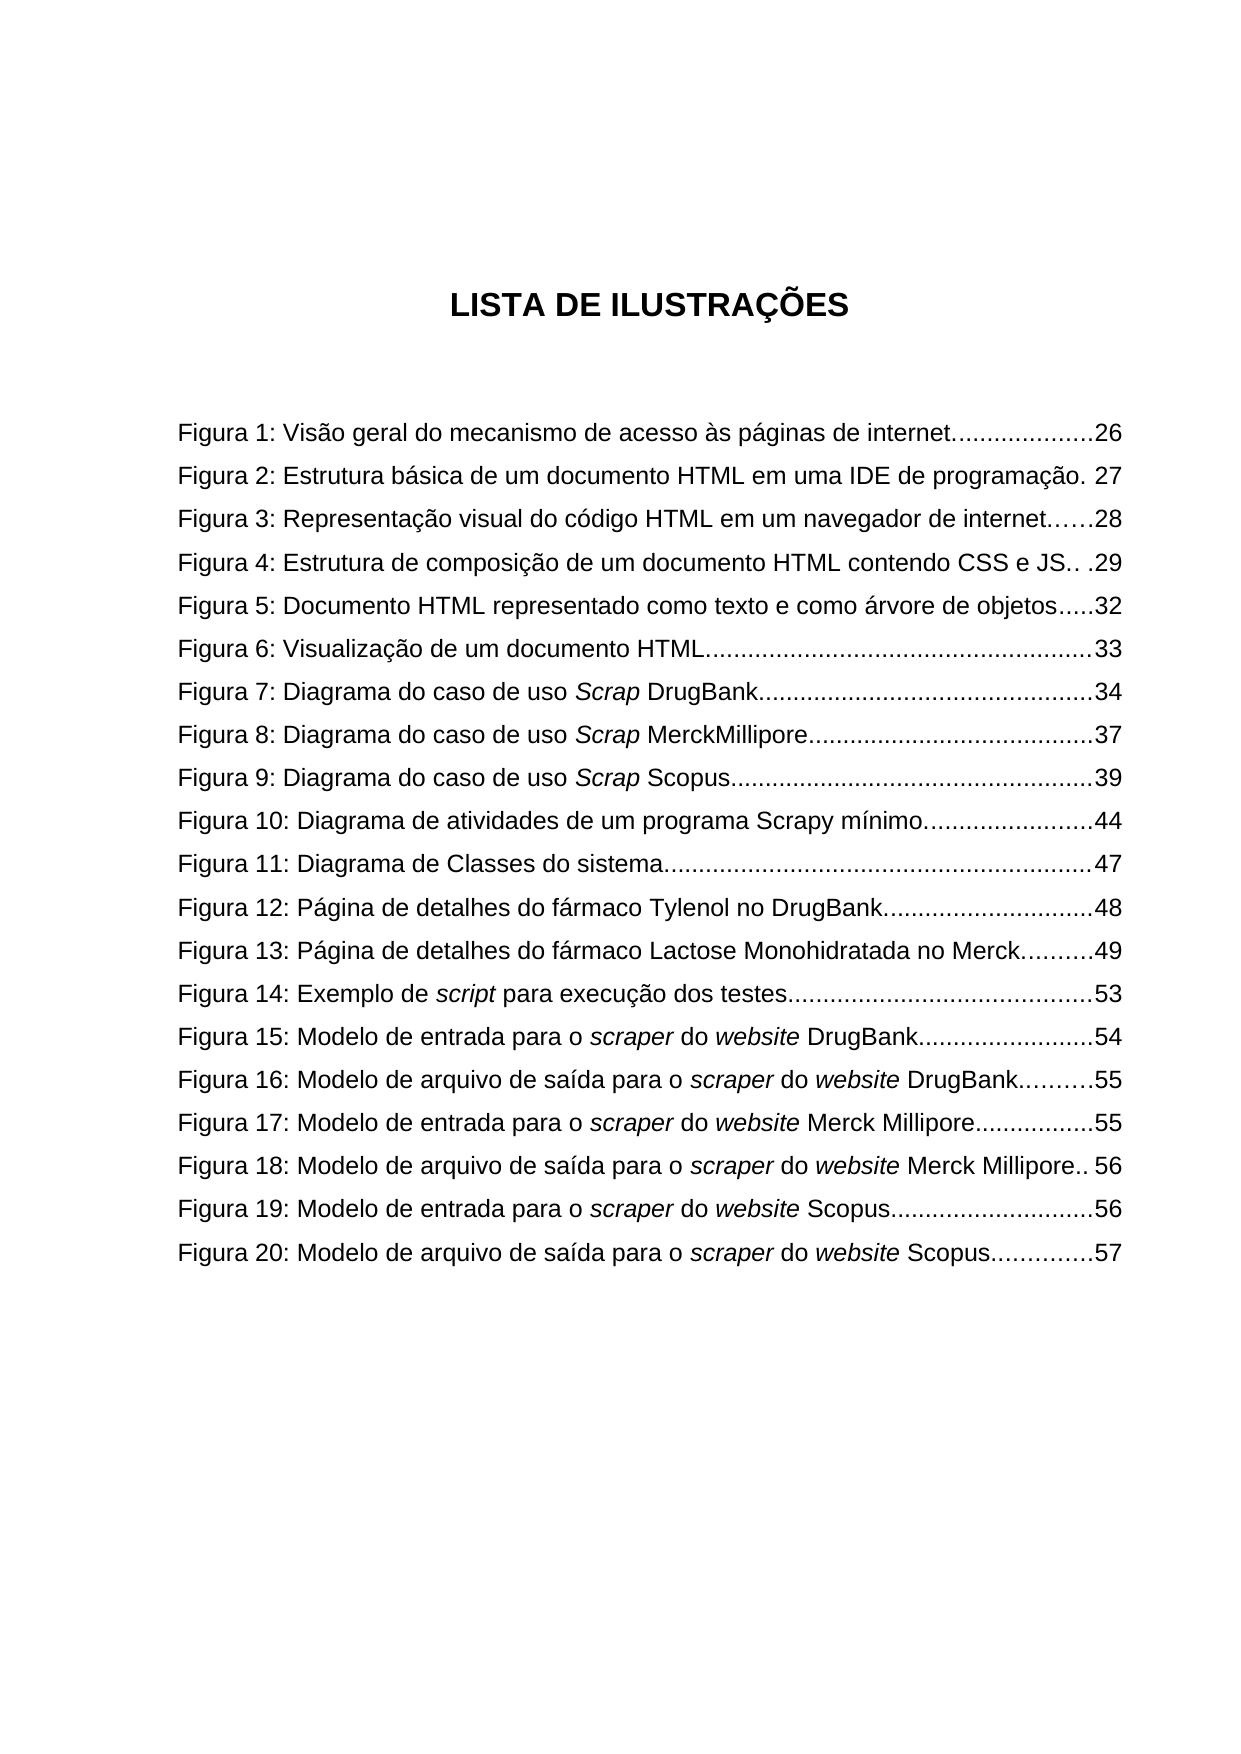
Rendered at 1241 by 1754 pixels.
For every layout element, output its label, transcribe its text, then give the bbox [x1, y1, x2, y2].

text Figura 7: Diagrama do caso de uso Scrap DrugBank. 34 [177, 677, 1122, 706]
text Figura 20: Modelo de arquivo de saída para o scraper do website Scopus. 57 [177, 1237, 1122, 1266]
text Figura 13: Página de detalhes do fármaco Lactose Monohidratada no Merck. 49 [177, 936, 1122, 964]
list LISTA DE ILUSTRAÇÕES [177, 286, 1122, 324]
text Figura 17: Modelo de entrada para o scraper do website Merck Millipore. 55 [177, 1108, 1122, 1137]
text Figura 15: Modelo de entrada para o scraper do website DrugBank. 54 [177, 1022, 1122, 1051]
text Figura 1: Visão geral do mecanismo de acesso às páginas de internet. 26 [177, 418, 1122, 447]
text Figura 18: Modelo de arquivo de saída para o scraper do website Merck Millipore. 56 [177, 1151, 1122, 1180]
text Figura 19: Modelo de entrada para o scraper do website Scopus. 56 [177, 1194, 1122, 1223]
text Figura 12: Página de detalhes do fármaco Tylenol no DrugBank. 48 [177, 892, 1122, 921]
text Figura 16: Modelo de arquivo de saída para o scraper do website DrugBank. 55 [177, 1065, 1122, 1094]
text Figura 5: Documento HTML representado como texto e como árvore de objetos 32 [177, 591, 1122, 619]
text Figura 6: Visualização de um documento HTML. 33 [177, 634, 1122, 662]
text Figura 8: Diagrama do caso de uso Scrap MerckMillipore. 37 [177, 720, 1122, 749]
text Figura 10: Diagrama de atividades de um programa Scrapy mínimo. 44 [177, 806, 1122, 835]
text Figura 4: Estrutura de composição de um documento HTML contendo CSS e JS. 29 [177, 547, 1122, 576]
text Figura 14: Exemplo de script para execução dos testes. 53 [177, 979, 1122, 1007]
text Figura 9: Diagrama do caso de uso Scrap Scopus. 39 [177, 763, 1122, 792]
text Figura 11: Diagrama de Classes do sistema. 47 [177, 849, 1122, 878]
text Figura 3: Representação visual do código HTML em um navegador de internet. 28 [177, 504, 1122, 533]
text Figura 2: Estrutura básica de um documento HTML em uma IDE de programação. 27 [177, 461, 1122, 490]
